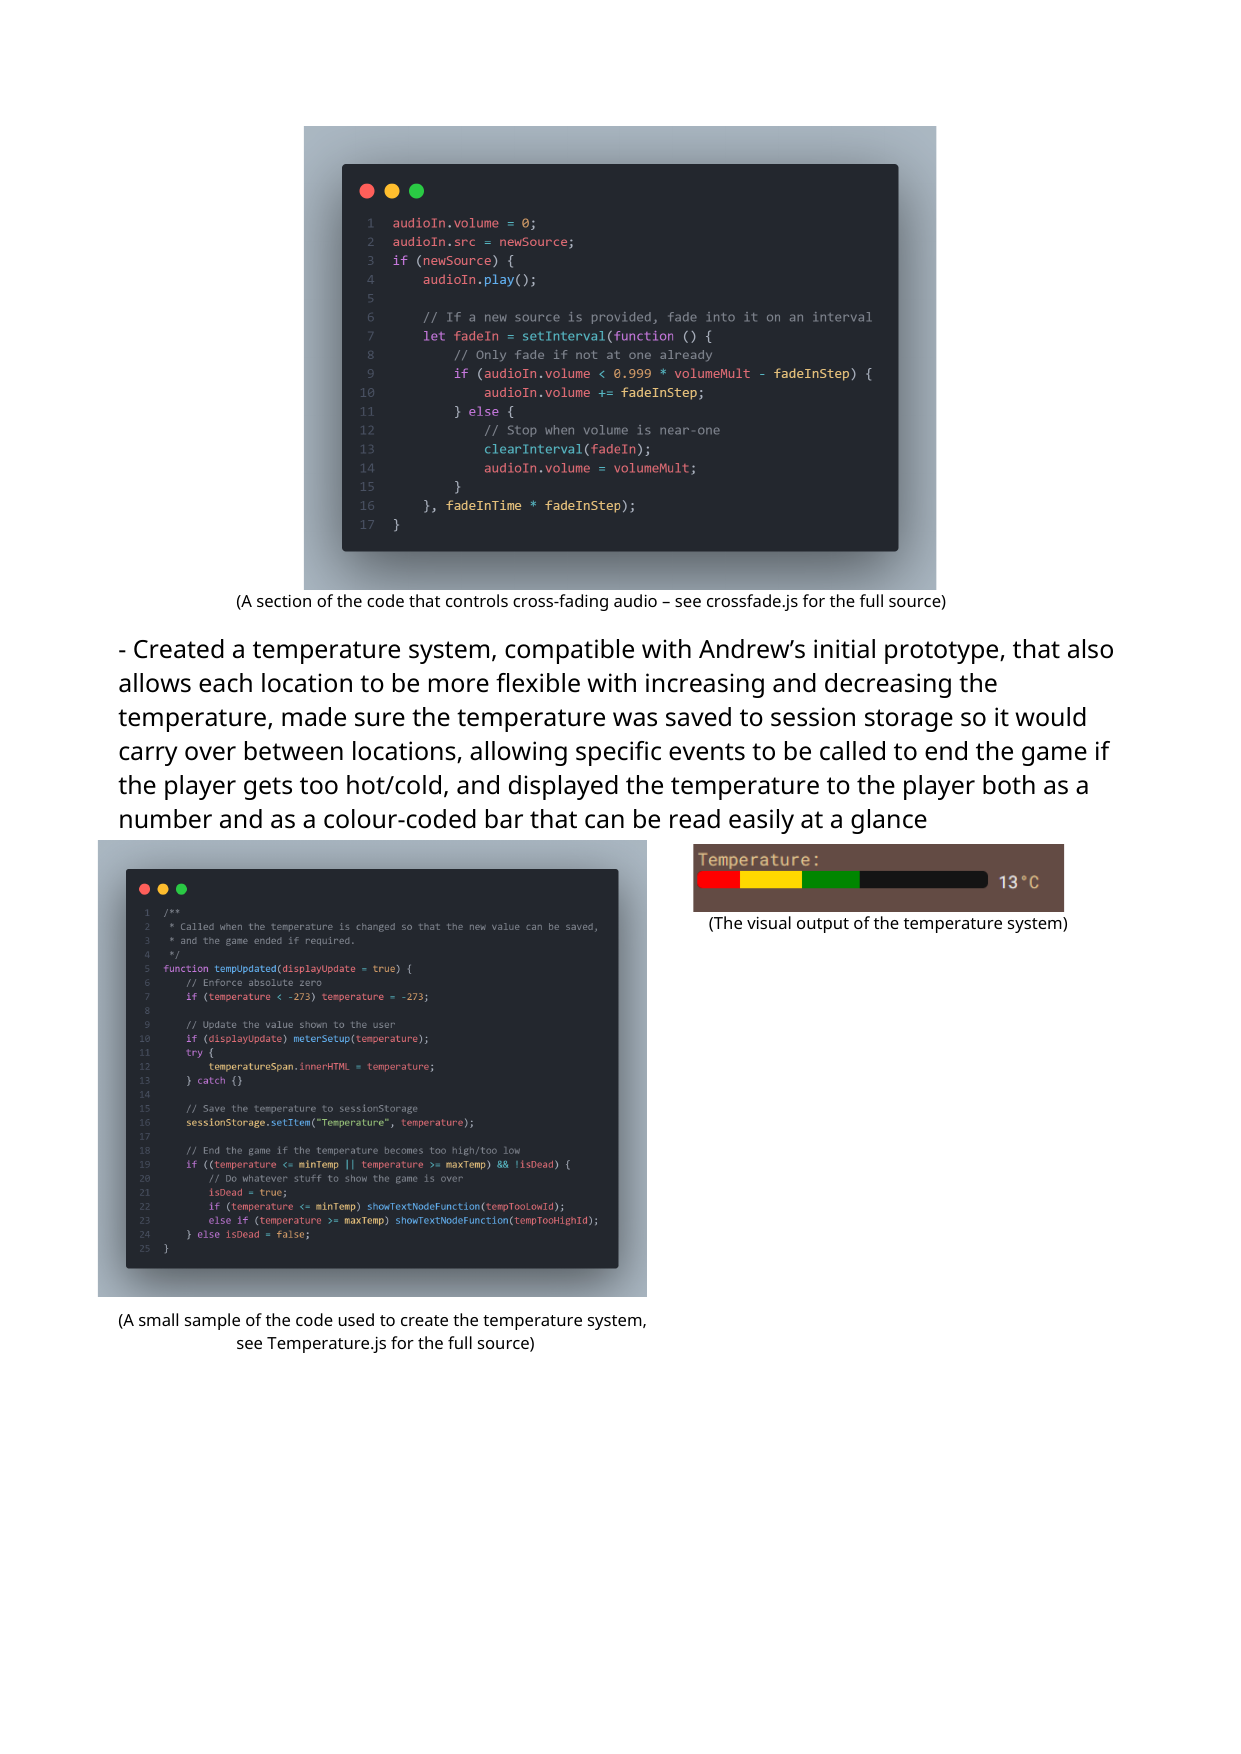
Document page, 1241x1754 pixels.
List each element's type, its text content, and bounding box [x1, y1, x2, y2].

picture [693, 844, 1065, 912]
picture [303, 126, 937, 590]
picture [97, 840, 647, 1297]
text see Temperature.js for the full source) [118, 1331, 1122, 1354]
text (A small sample of the code used to create the temperature system, [118, 1309, 1122, 1331]
text - Created a temperature system, compatible with Andrew’s initial prototype, that also allows each location to be more flexible with increasing and decreasing the temperature, made sure the temperature was saved to session storage so it would carry over between locations, allowing specific events to be called to end the game if the player gets too hot/cold, and displayed the temperature to the player both as a number and as a colour-coded bar that can be read easily at a glance [118, 631, 1122, 836]
